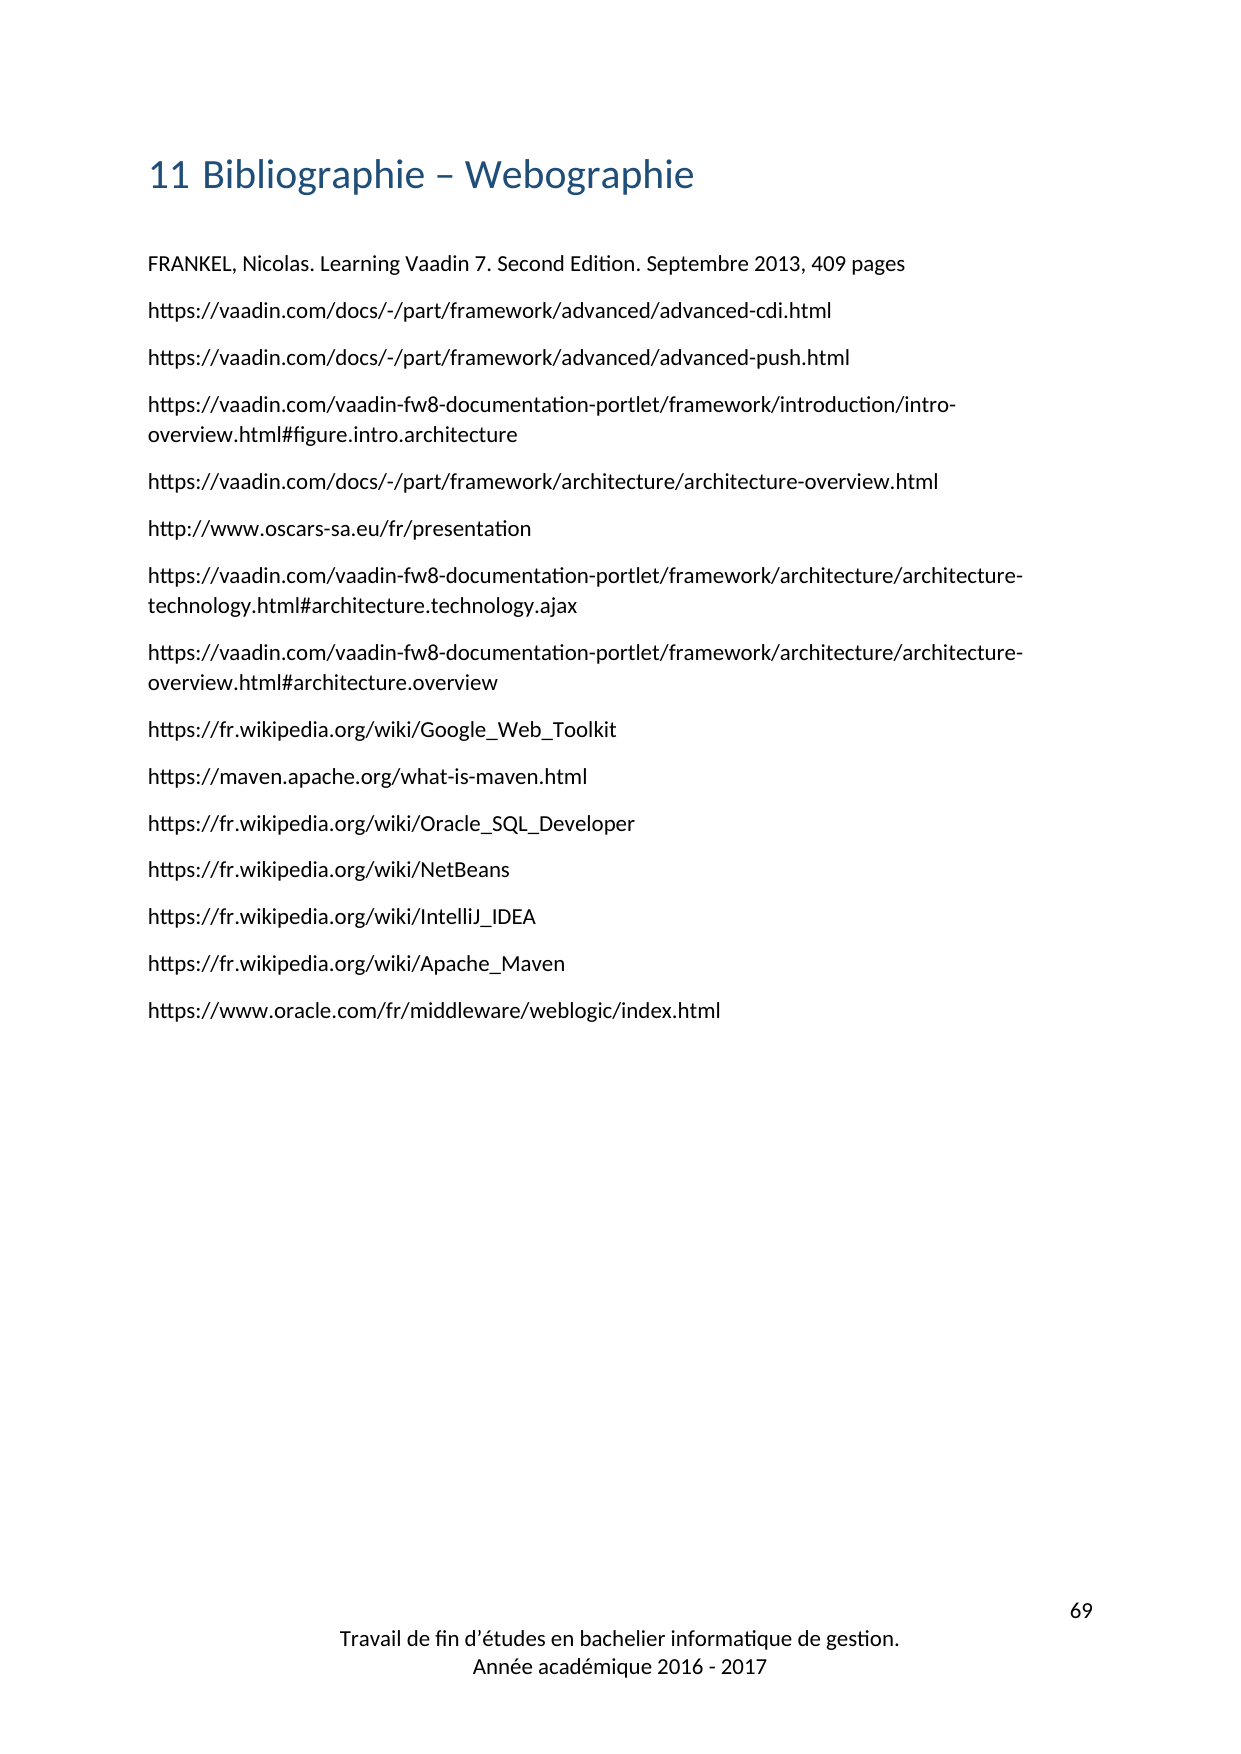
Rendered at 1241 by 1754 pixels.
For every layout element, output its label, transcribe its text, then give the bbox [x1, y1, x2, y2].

text https://vaadin.com/vaadin-fw8-documentation-portlet/framework/architecture/architecture-technology.html#architecture.technology.ajax [148, 561, 1093, 619]
text https://fr.wikipedia.org/wiki/Apache_Maven [148, 949, 1093, 977]
text https://fr.wikipedia.org/wiki/IntelliJ_IDEA [148, 902, 1093, 931]
text https://vaadin.com/vaadin-fw8-documentation-portlet/framework/introduction/intro-overview.html#figure.intro.architecture [148, 390, 1093, 448]
text Bibliographie – Webographie [148, 148, 1093, 198]
text https://vaadin.com/vaadin-fw8-documentation-portlet/framework/architecture/architecture-overview.html#architecture.overview [148, 638, 1093, 696]
text https://vaadin.com/docs/-/part/framework/advanced/advanced-push.html [148, 343, 1093, 371]
text https://www.oracle.com/fr/middleware/weblogic/index.html [148, 996, 1093, 1024]
text https://fr.wikipedia.org/wiki/NetBeans [148, 856, 1093, 884]
text https://maven.apache.org/what-is-maven.html [148, 762, 1093, 790]
text http://www.oscars-sa.eu/fr/presentation [148, 514, 1093, 542]
text https://fr.wikipedia.org/wiki/Google_Web_Toolkit [148, 715, 1093, 743]
text https://vaadin.com/docs/-/part/framework/advanced/advanced-cdi.html [148, 296, 1093, 324]
text https://fr.wikipedia.org/wiki/Oracle_SQL_Developer [148, 809, 1093, 837]
text FRANKEL, Nicolas. Learning Vaadin 7. Second Edition. Septembre 2013, 409 pages [148, 249, 1093, 277]
text https://vaadin.com/docs/-/part/framework/architecture/architecture-overview.html [148, 467, 1093, 495]
